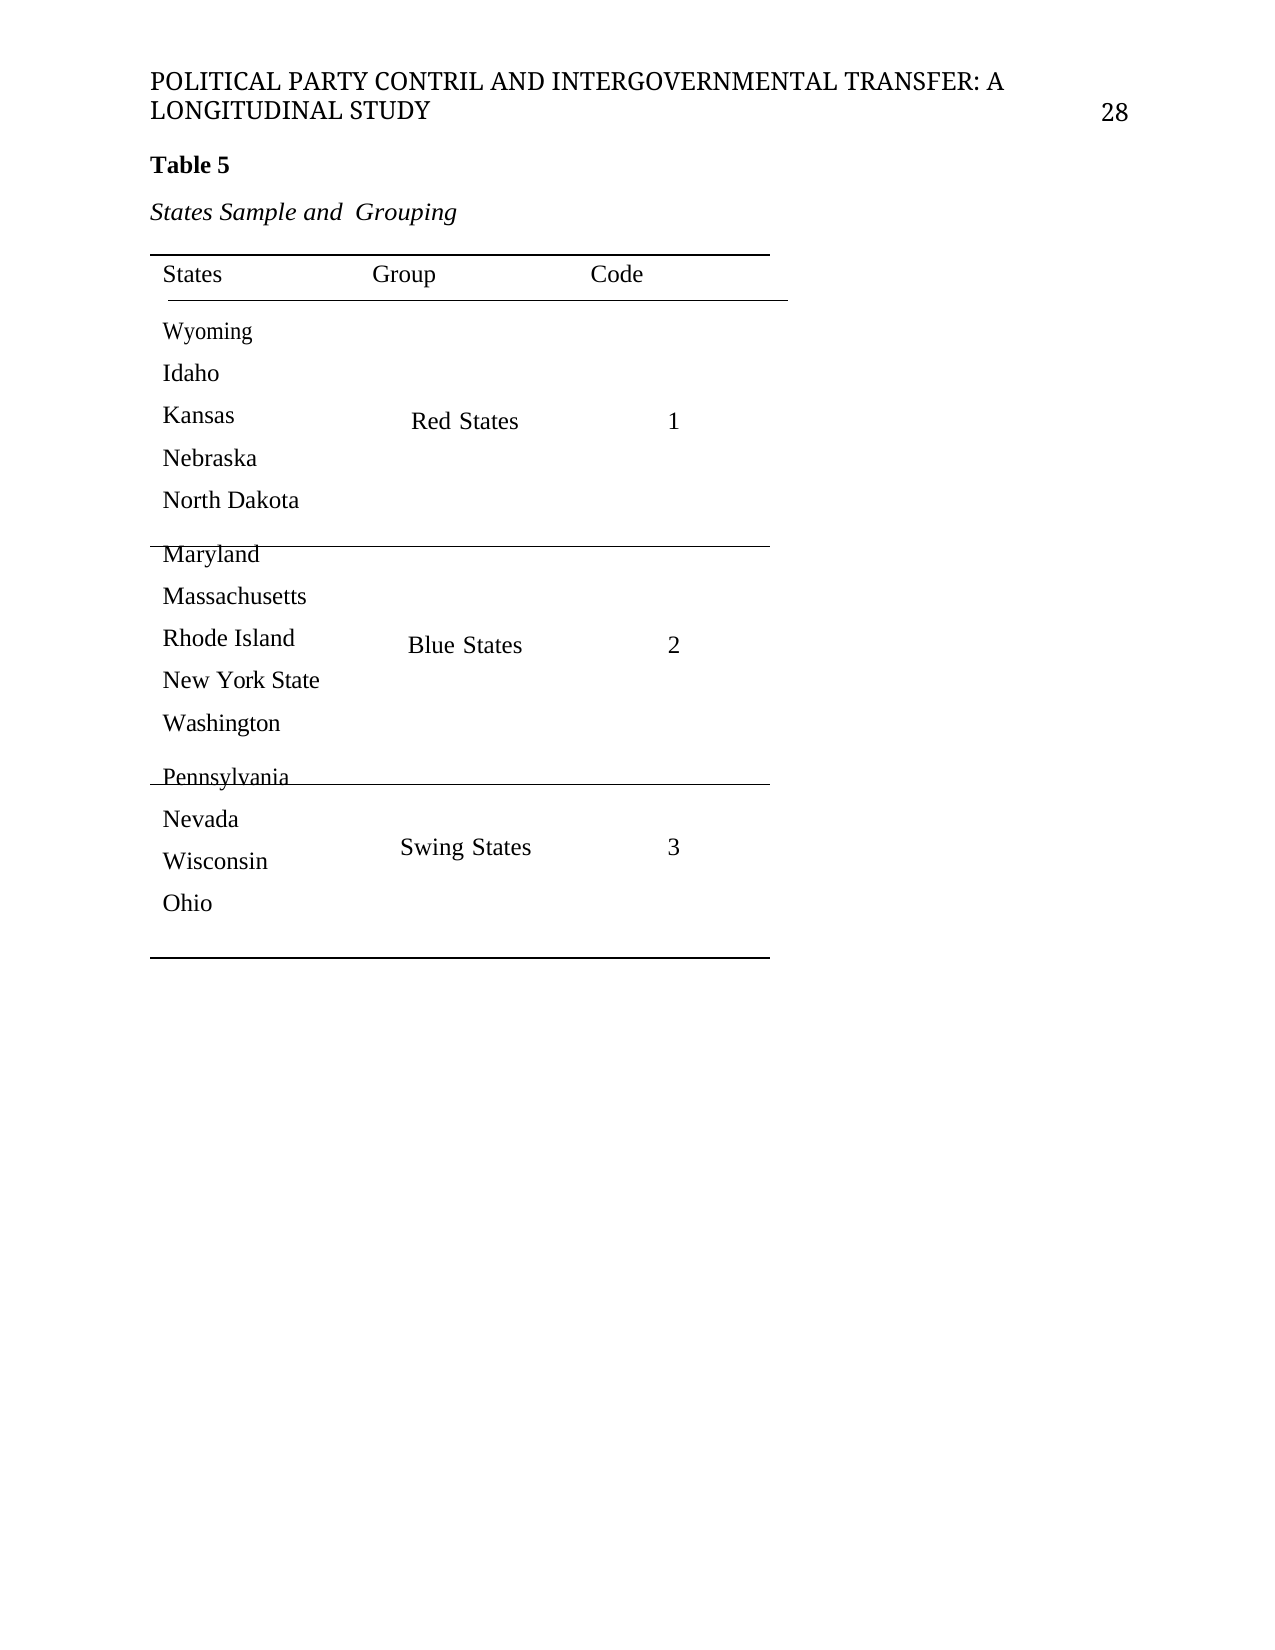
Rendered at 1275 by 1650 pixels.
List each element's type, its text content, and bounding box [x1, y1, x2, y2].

text Maryland Massachusetts Rhode Island New York State Washington [162, 547, 334, 736]
text Pennsylvania Nevada Wisconsin Ohio [162, 762, 318, 917]
text Blue States 2 [408, 630, 1137, 658]
text Red States 1 [411, 406, 1137, 435]
text Swing States 3 [400, 832, 1137, 861]
text States Sample and Grouping [150, 197, 1137, 226]
text Wyoming Idaho [162, 316, 264, 387]
subtitle Table 5 [150, 150, 1137, 179]
text States Group Code [162, 259, 1137, 287]
text Kansas Nebraska North Dakota [162, 400, 318, 513]
